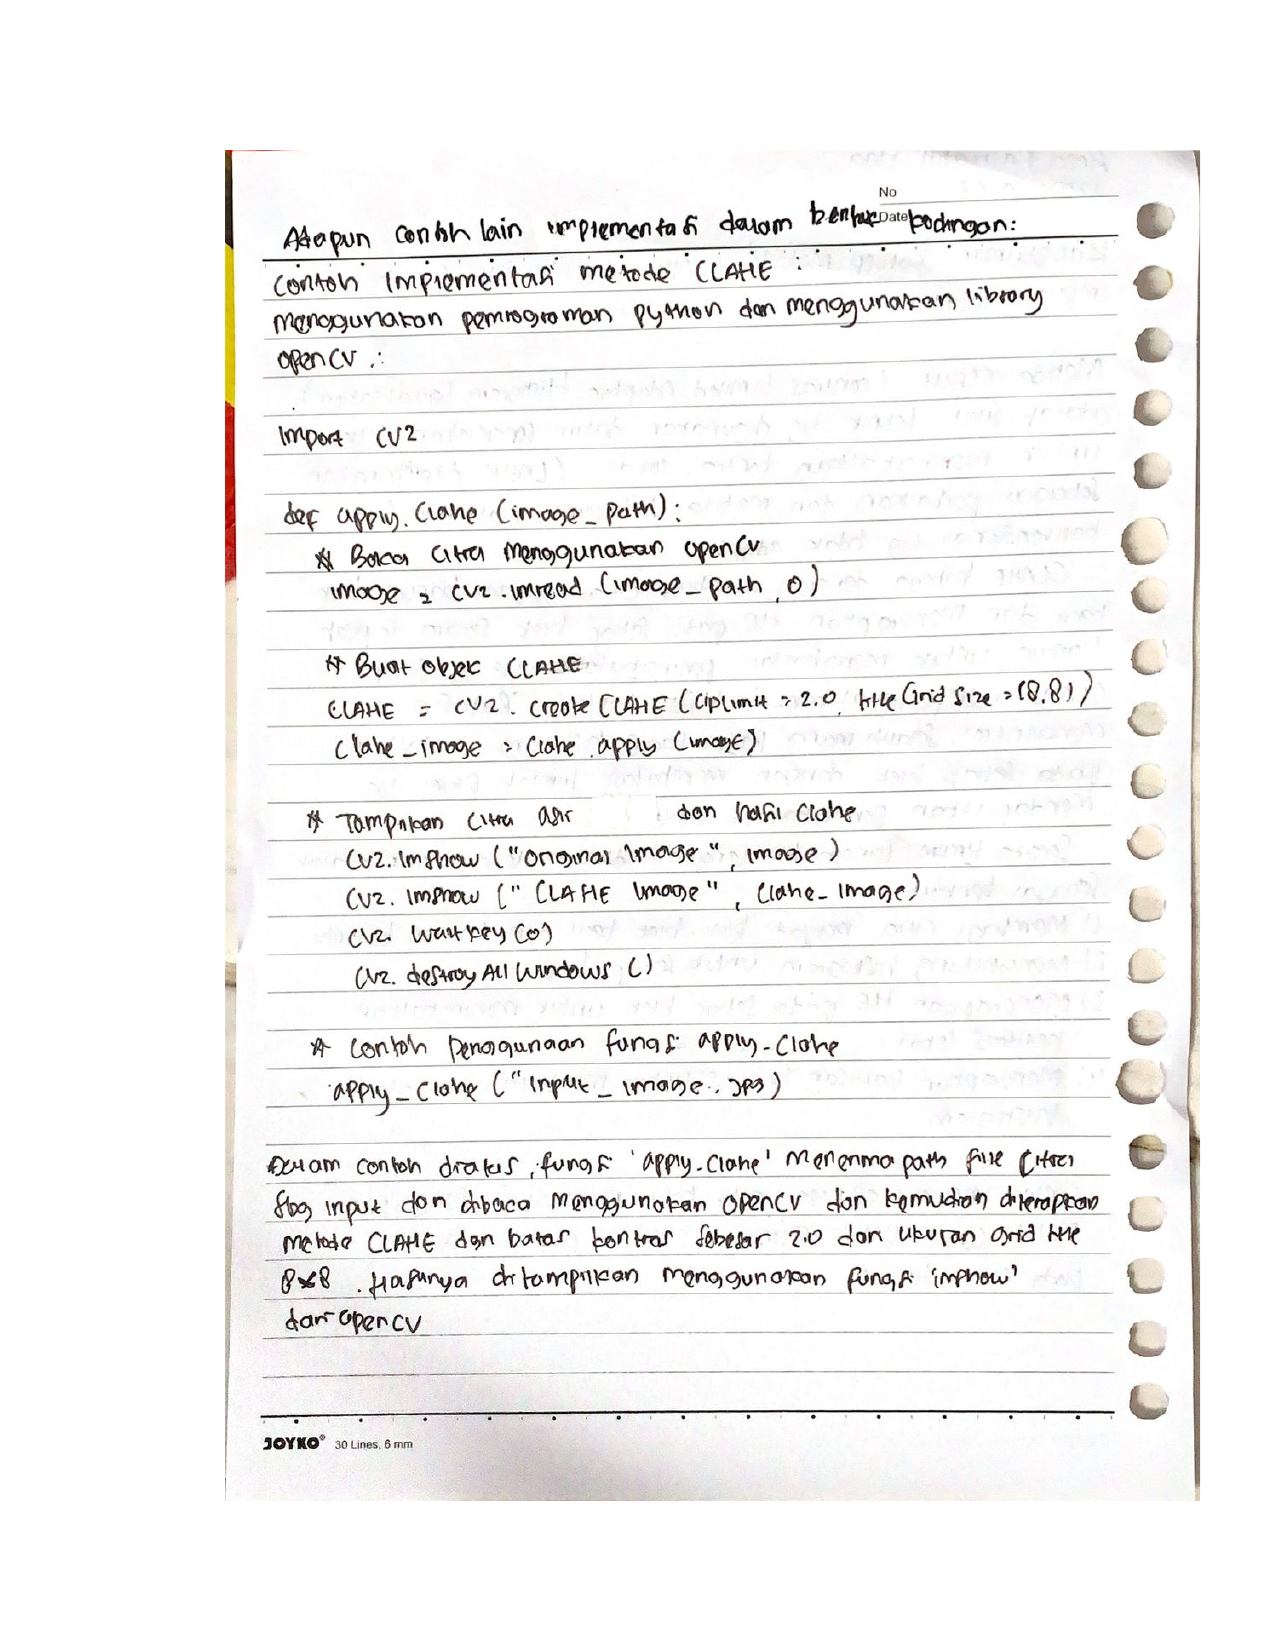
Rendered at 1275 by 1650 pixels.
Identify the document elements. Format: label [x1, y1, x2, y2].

picture [225, 150, 1200, 1501]
